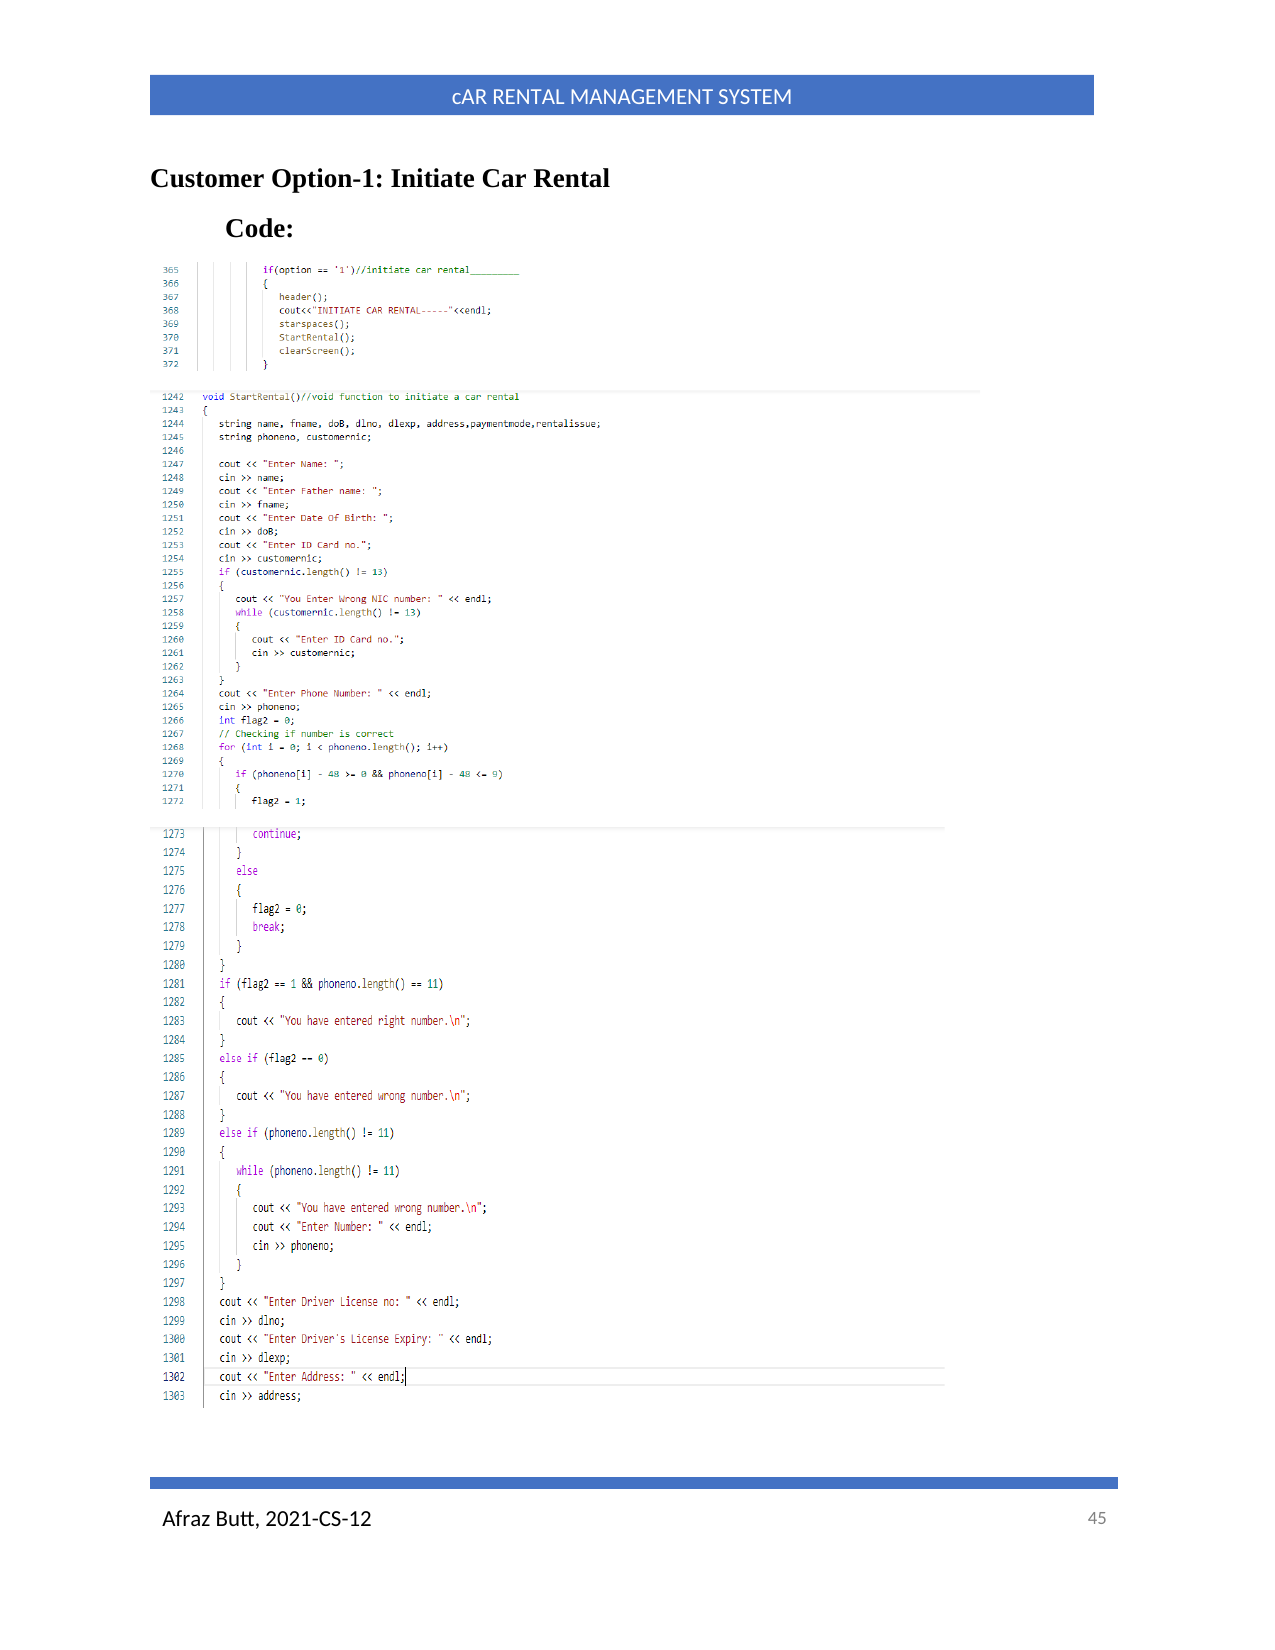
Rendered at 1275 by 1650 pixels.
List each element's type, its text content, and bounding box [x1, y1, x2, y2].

text Code: [150, 212, 1118, 243]
picture [150, 262, 977, 371]
text Customer Option-1: Initiate Car Rental [150, 162, 1118, 193]
picture [150, 389, 981, 809]
picture [150, 827, 945, 1408]
